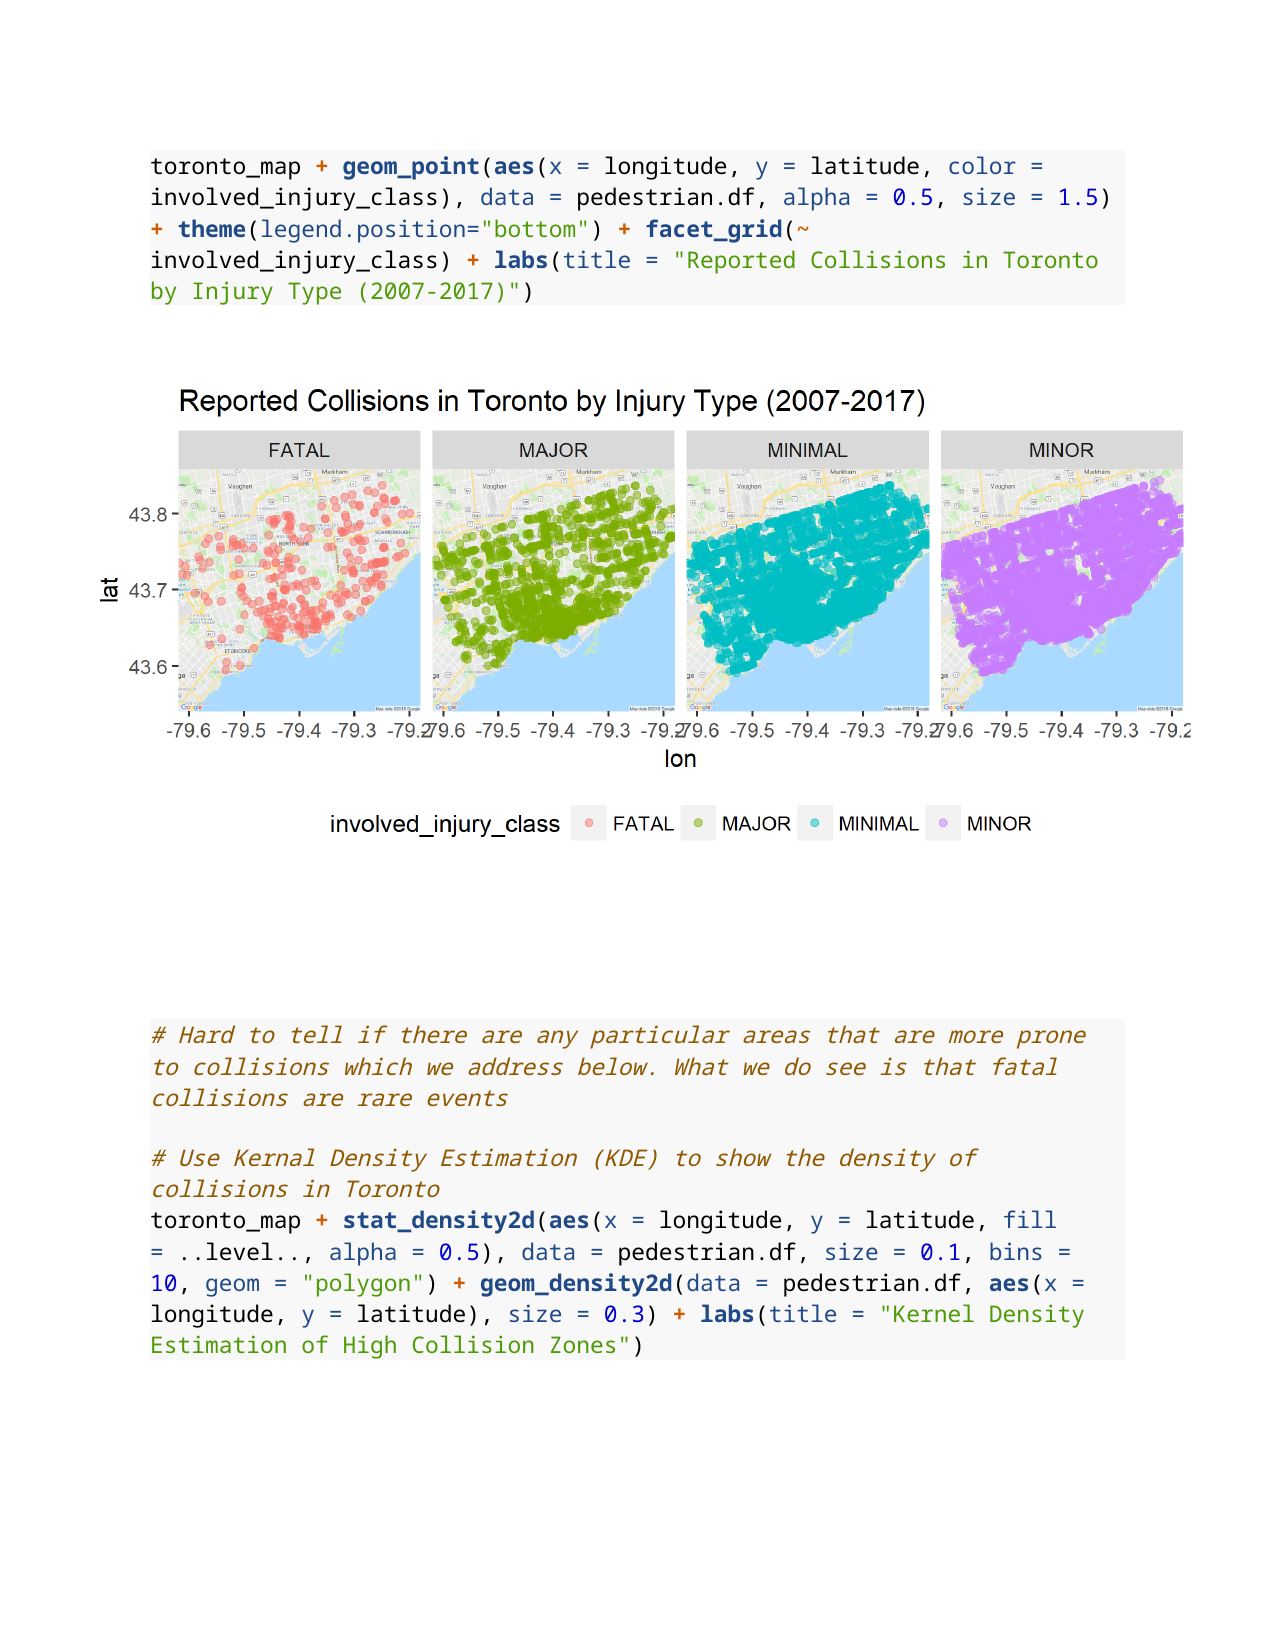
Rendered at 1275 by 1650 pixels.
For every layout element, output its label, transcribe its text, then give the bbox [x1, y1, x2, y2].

picture [87, 305, 1191, 936]
text toronto_map + geom_point(aes(x = longitude, y = latitude, color = involved_injury_class), data = pedestrian.df, alpha = 0.5, size = 1.5) + theme(legend.position="bottom") + facet_grid(~ involved_injury_class) + labs(title = "Reported Collisions in Toronto by Injury Type (2007-2017)") [150, 150, 1125, 305]
text # Hard to tell if there are any particular areas that are more prone to collisions which we address below. What we do see is that fatal collisions are rare events # Use Kernal Density Estimation (KDE) to show the density of collisions in Toronto toronto_map + stat_density2d(aes(x = longitude, y = latitude, fill = ..level.., alpha = 0.5), data = pedestrian.df, size = 0.1, bins = 10, geom = "polygon") + geom_density2d(data = pedestrian.df, aes(x = longitude, y = latitude), size = 0.3) + labs(title = "Kernel Density Estimation of High Collision Zones") [150, 1019, 1125, 1360]
